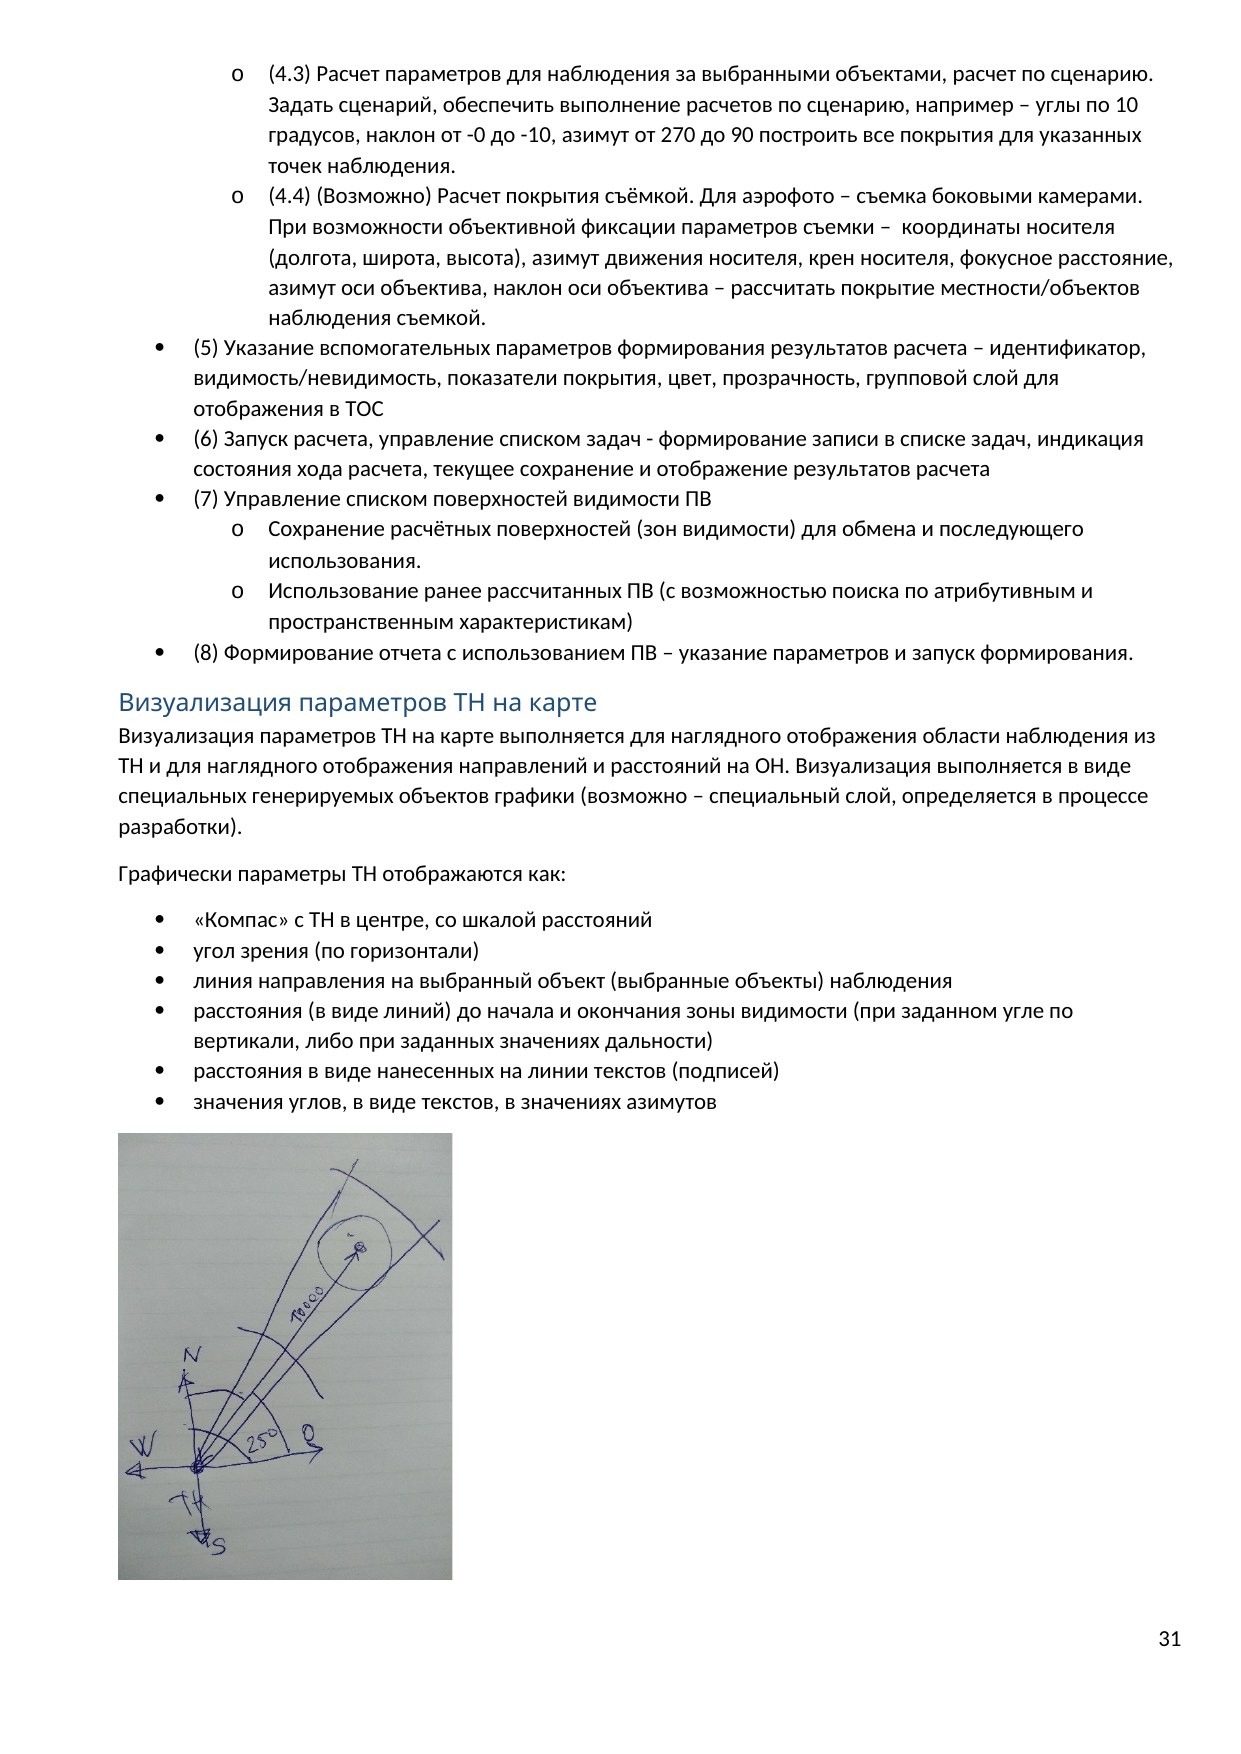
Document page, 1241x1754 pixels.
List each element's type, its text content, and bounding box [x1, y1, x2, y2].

subtitle Визуализация параметров ТН на карте [118, 684, 1181, 718]
picture [118, 1133, 453, 1580]
list (7) Управление списком поверхностей видимости ПВ [156, 484, 1181, 512]
list (4.4) (Возможно) Расчет покрытия съёмкой. Для аэрофото – съемка боковыми камерами. При возможности объективной фиксации параметров съемки – координаты носителя (долгота, широта, высота), азимут движения носителя, крен носителя, фокусное расстояние, азимут оси объектива, наклон оси объектива – рассчитать покрытие местности/объектов наблюдения съемкой. [231, 181, 1181, 331]
list «Компас» с ТН в центре, со шкалой расстояний [156, 906, 1181, 934]
list (5) Указание вспомогательных параметров формирования результатов расчета – идентификатор, видимость/невидимость, показатели покрытия, цвет, прозрачность, групповой слой для отображения в TOC [156, 333, 1181, 422]
list расстояния (в виде линий) до начала и окончания зоны видимости (при заданном угле по вертикали, либо при заданных значениях дальности) [156, 996, 1181, 1054]
list угол зрения (по горизонтали) [156, 936, 1181, 964]
list Сохранение расчётных поверхностей (зон видимости) для обмена и последующего использования. [231, 514, 1181, 574]
list линия направления на выбранный объект (выбранные объекты) наблюдения [156, 966, 1181, 994]
list (8) Формирование отчета с использованием ПВ – указание параметров и запуск формирования. [156, 638, 1181, 666]
text Визуализация параметров ТН на карте выполняется для наглядного отображения области наблюдения из ТН и для наглядного отображения направлений и расстояний на ОН. Визуализация выполняется в виде специальных генерируемых объектов графики (возможно – специальный слой, определяется в процессе разработки). [118, 721, 1181, 840]
list Использование ранее рассчитанных ПВ (с возможностью поиска по атрибутивным и пространственным характеристикам) [231, 576, 1181, 635]
text Графически параметры ТН отображаются как: [118, 859, 1181, 887]
list (6) Запуск расчета, управление списком задач - формирование записи в списке задач, индикация состояния хода расчета, текущее сохранение и отображение результатов расчета [156, 424, 1181, 482]
list расстояния в виде нанесенных на линии текстов (подписей) [156, 1057, 1181, 1085]
list (4.3) Расчет параметров для наблюдения за выбранными объектами, расчет по сценарию. Задать сценарий, обеспечить выполнение расчетов по сценарию, например – углы по 10 градусов, наклон от -0 до -10, азимут от 270 до 90 построить все покрытия для указанных точек наблюдения. [231, 59, 1181, 179]
list значения углов, в виде текстов, в значениях азимутов [156, 1087, 1181, 1115]
